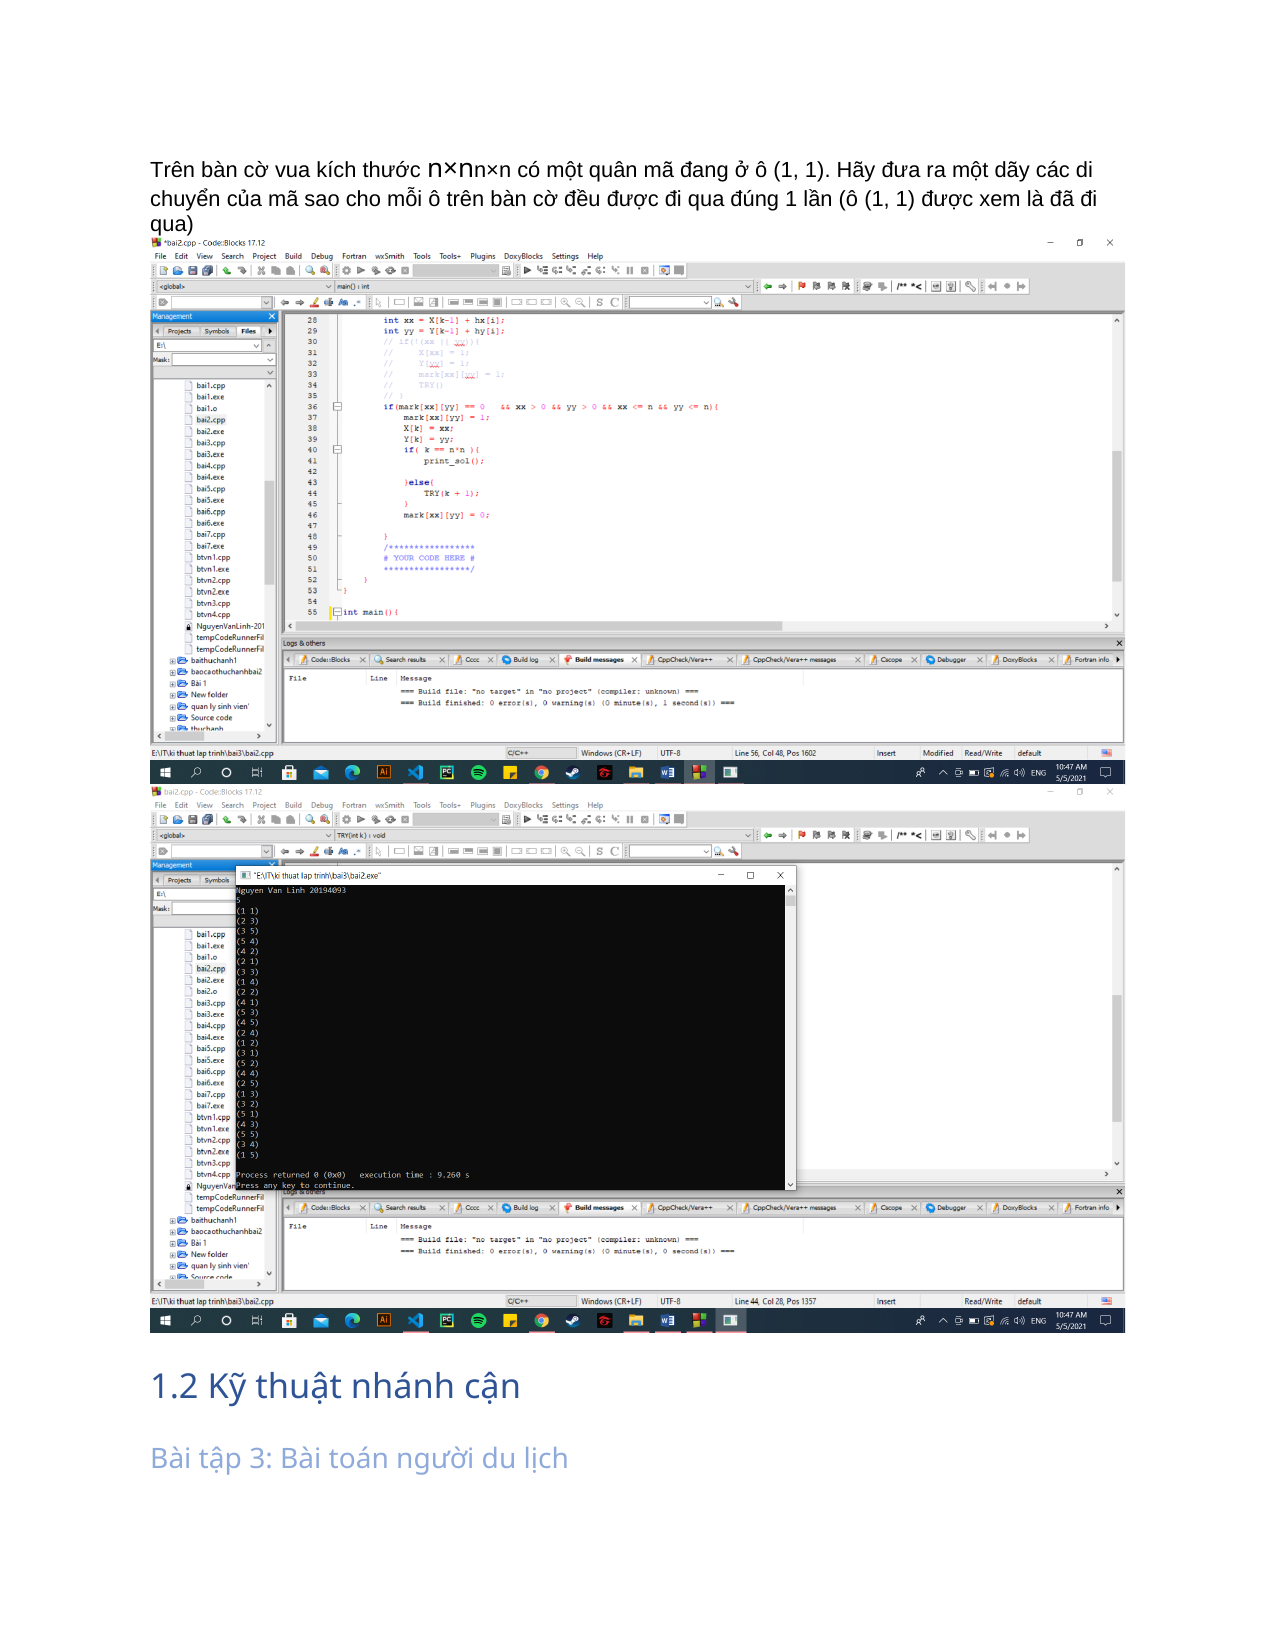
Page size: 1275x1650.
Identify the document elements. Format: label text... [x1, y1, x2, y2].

picture [150, 236, 1125, 1333]
subtitle Bài tập 3: Bài toán người du lịch [150, 1438, 1125, 1476]
subtitle 1.2 Kỹ thuật nhánh cận [150, 1362, 1125, 1409]
text Trên bàn cờ vua kích thước n×nn×n có một quân mã đang ở ô (1, 1). Hãy đưa ra một dãy các di chuyển của mã sao cho mỗi ô trên bàn cờ đều được đi qua đúng 1 lần (ô (1, 1) được xem là đã đi qua) [150, 150, 1125, 236]
